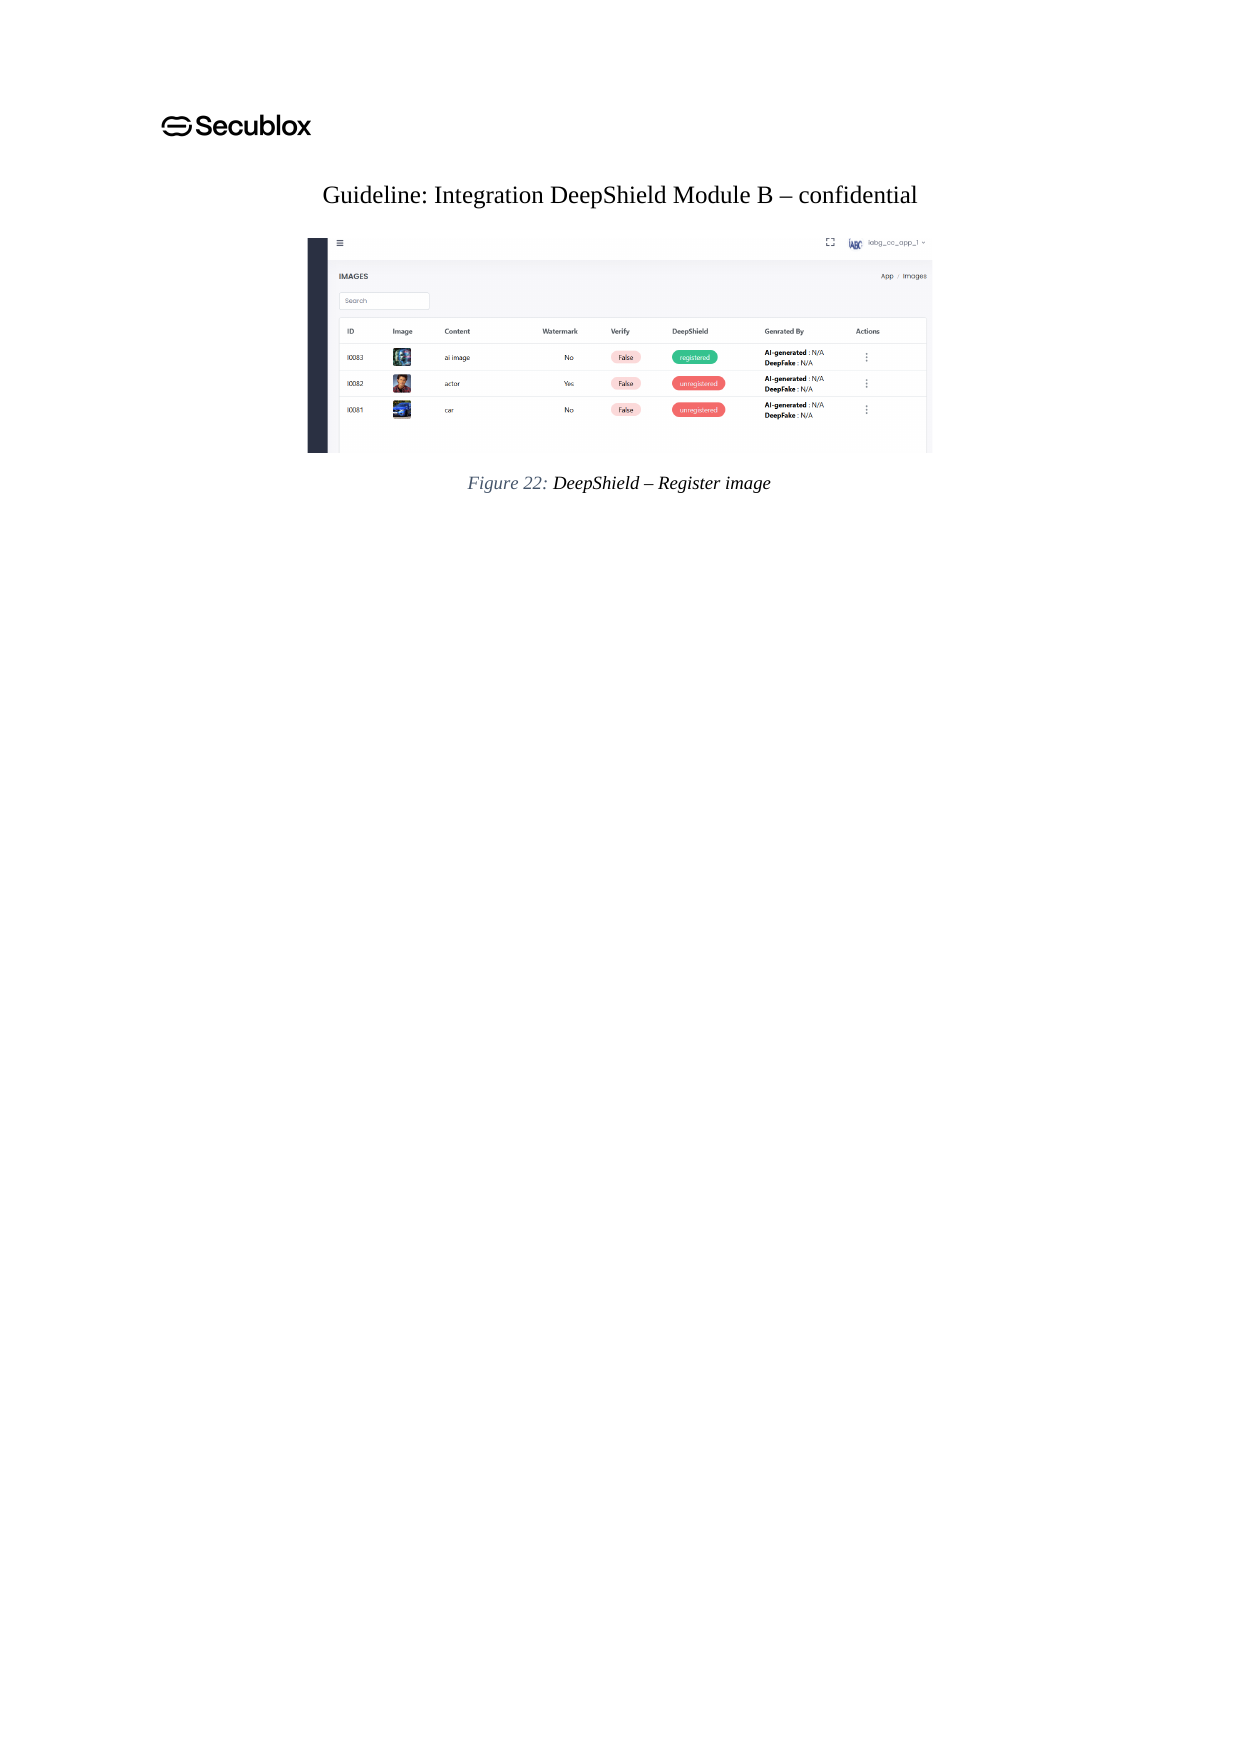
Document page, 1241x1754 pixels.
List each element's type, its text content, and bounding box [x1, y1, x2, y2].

picture [158, 102, 315, 152]
text Figure 22: DeepShield – Register image [148, 472, 1093, 493]
picture [307, 238, 933, 453]
